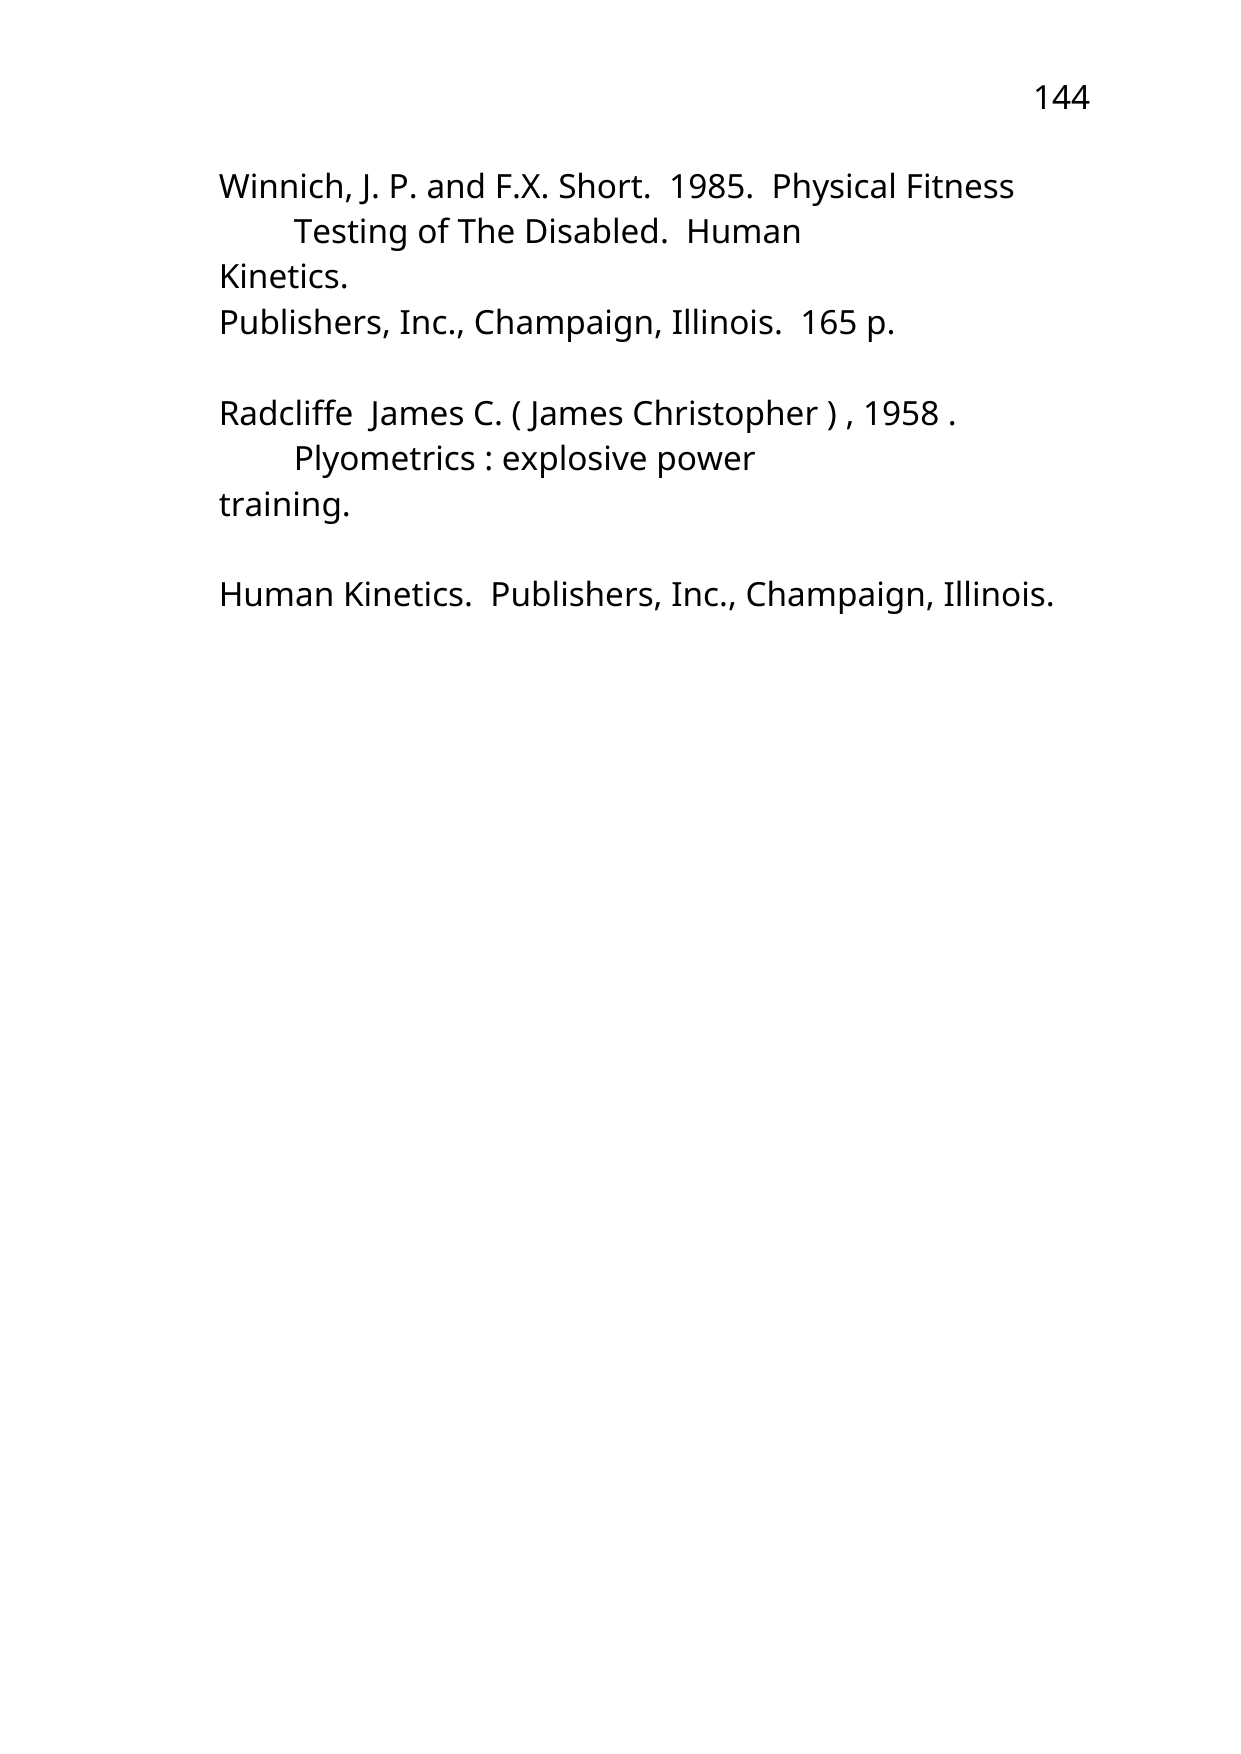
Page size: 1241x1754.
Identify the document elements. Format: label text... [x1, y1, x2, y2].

text Winnich, J. P. and F.X. Short. 1985. Physical Fitness Testing of The Disabled. Human [218, 162, 1090, 253]
text Human Kinetics. Publishers, Inc., Champaign, Illinois. [218, 571, 1090, 617]
text training. [218, 480, 1090, 526]
text Publishers, Inc., Champaign, Illinois. 165 p. [218, 299, 1090, 344]
text Kinetics. [218, 253, 1090, 299]
text Radcliffe James C. ( James Christopher ) , 1958 . Plyometrics : explosive power [218, 389, 1090, 480]
